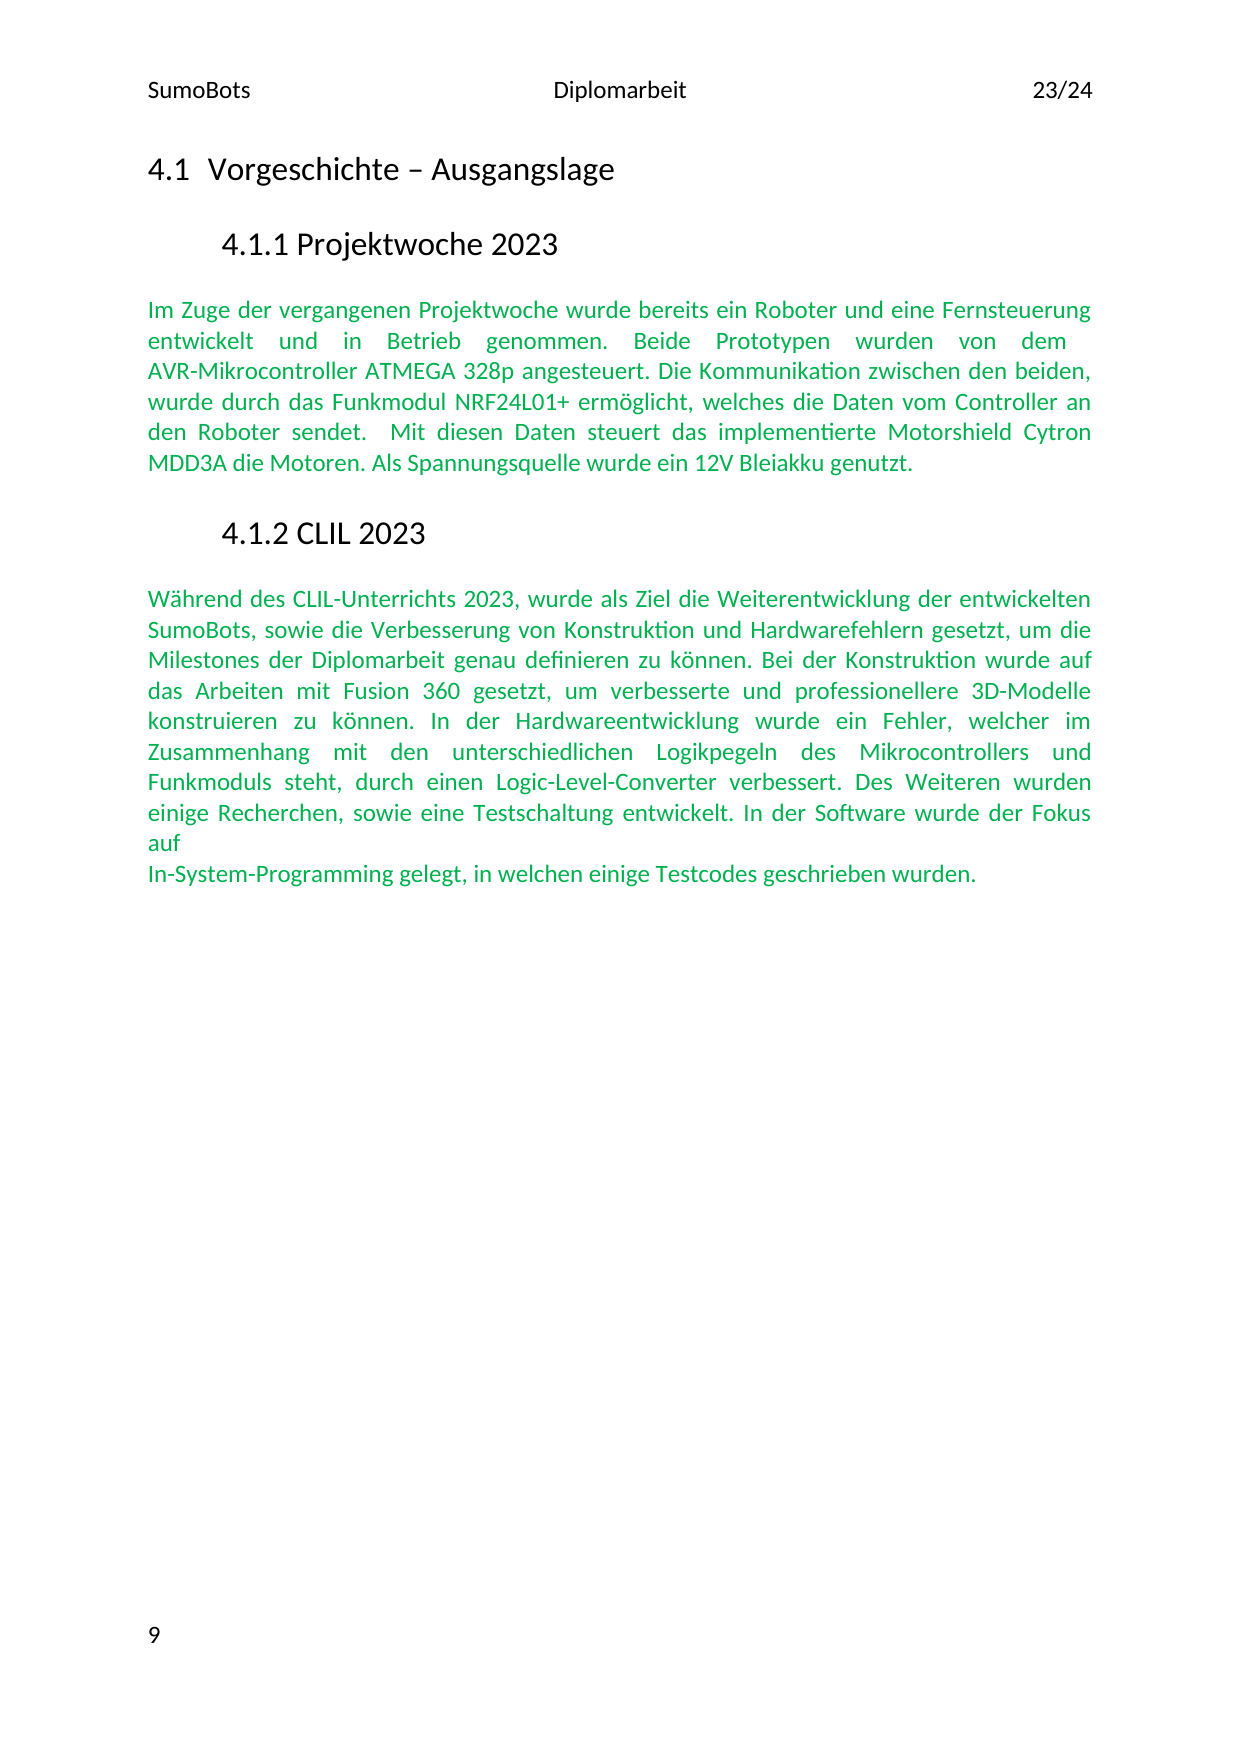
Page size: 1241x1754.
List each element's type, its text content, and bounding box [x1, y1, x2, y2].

subtitle Vorgeschichte – Ausgangslage [148, 148, 1093, 188]
text Während des CLIL-Unterrichts 2023, wurde als Ziel die Weiterentwicklung der entwickelten SumoBots, sowie die Verbesserung von Konstruktion und Hardwarefehlern gesetzt, um die Milestones der Diplomarbeit genau definieren zu können. Bei der Konstruktion wurde auf das Arbeiten mit Fusion 360 gesetzt, um verbesserte und professionellere 3D-Modelle konstruieren zu können. In der Hardwareentwicklung wurde ein Fehler, welcher im Zusammenhang mit den unterschiedlichen Logikpegeln des Mikrocontrollers und Funkmoduls steht, durch einen Logic-Level-Converter verbessert. Des Weiteren wurden einige Recherchen, sowie eine Testschaltung entwickelt. In der Software wurde der Fokus auf In-System-Programming gelegt, in welchen einige Testcodes geschrieben wurden. [148, 583, 1093, 888]
subtitle CLIL 2023 [221, 512, 1093, 553]
subtitle Projektwoche 2023 [221, 223, 1093, 264]
text Im Zuge der vergangenen Projektwoche wurde bereits ein Roboter und eine Fernsteuerung entwickelt und in Betrieb genommen. Beide Prototypen wurden von dem AVR-Mikrocontroller ATMEGA 328p angesteuert. Die Kommunikation zwischen den beiden, wurde durch das Funkmodul NRF24L01+ ermöglicht, welches die Daten vom Controller an den Roboter sendet. Mit diesen Daten steuert das implementierte Motorshield Cytron MDD3A die Motoren. Als Spannungsquelle wurde ein 12V Bleiakku genutzt. [148, 294, 1093, 477]
